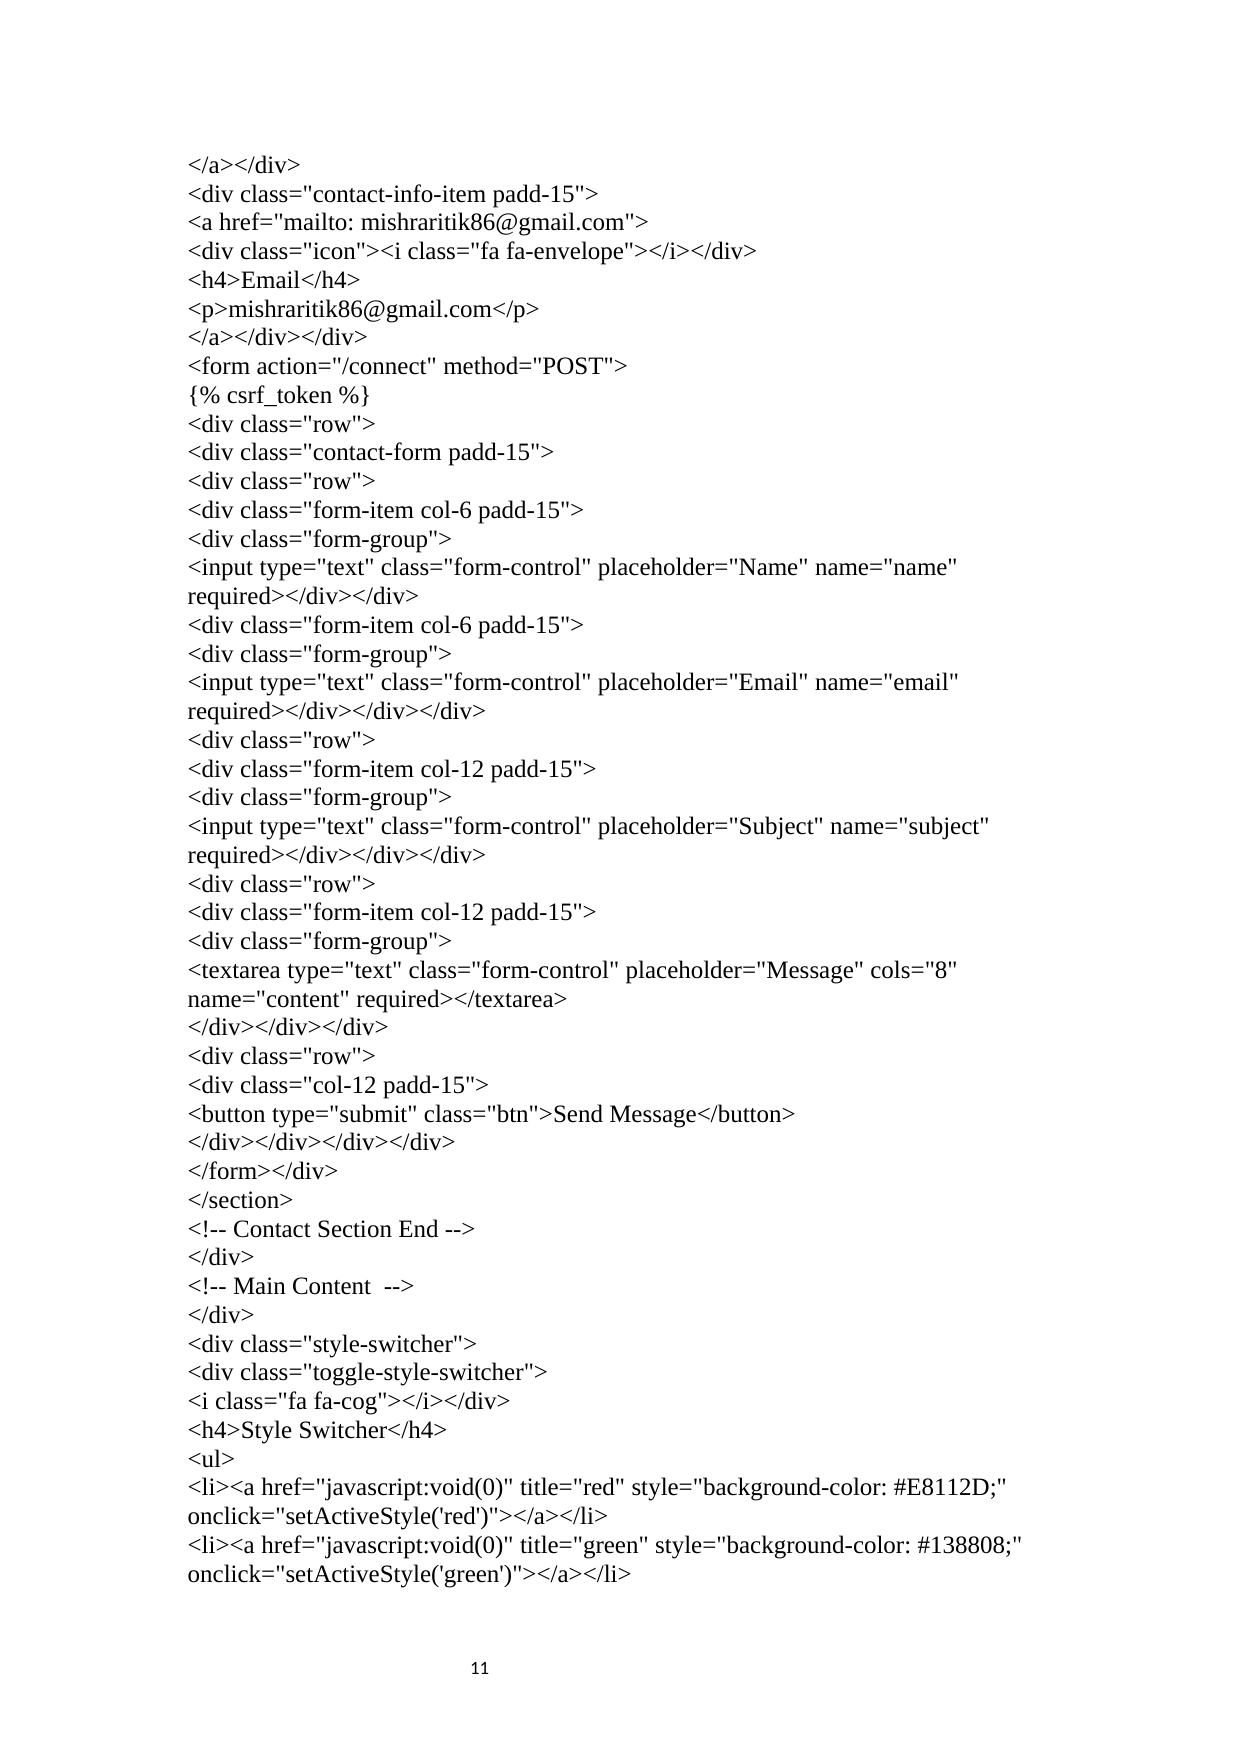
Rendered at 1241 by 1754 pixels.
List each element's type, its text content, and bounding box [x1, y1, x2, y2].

text <div class="row"> [187, 725, 1053, 754]
text </div></div></div></div> [187, 1127, 1053, 1156]
text <i class="fa fa-cog"></i></div> [187, 1386, 1053, 1415]
text <div class="icon"><i class="fa fa-envelope"></i></div> [187, 236, 1053, 265]
text <div class="row"> [187, 1041, 1053, 1070]
text onclick="setActiveStyle('green')"></a></li> [187, 1559, 1053, 1587]
text <textarea type="text" class="form-control" placeholder="Message" cols="8" [187, 955, 1053, 984]
text </form></div> [187, 1156, 1053, 1185]
text <div class="form-group"> [187, 782, 1053, 811]
text required></div></div></div> [187, 840, 1053, 869]
text <input type="text" class="form-control" placeholder="Email" name="email" [187, 667, 1053, 696]
text <div class="form-group"> [187, 524, 1053, 552]
text <div class="form-item col-6 padd-15"> [187, 495, 1053, 524]
text <ul> [187, 1444, 1053, 1472]
text <div class="form-group"> [187, 926, 1053, 955]
text </div></div></div> [187, 1012, 1053, 1041]
text <!-- Contact Section End --> [187, 1214, 1053, 1242]
text <div class="form-item col-12 padd-15"> [187, 754, 1053, 782]
text <div class="form-group"> [187, 639, 1053, 667]
text <div class="row"> [187, 466, 1053, 495]
text <h4>Email</h4> [187, 265, 1053, 294]
text </section> [187, 1185, 1053, 1214]
text name="content" required></textarea> [187, 984, 1053, 1012]
text required></div></div> [187, 581, 1053, 610]
text required></div></div></div> [187, 696, 1053, 725]
text </div> [187, 1242, 1053, 1271]
text <h4>Style Switcher</h4> [187, 1415, 1053, 1444]
text <p>mishraritik86@gmail.com</p> [187, 294, 1053, 322]
text <div class="contact-info-item padd-15"> [187, 179, 1053, 207]
text </a></div> [187, 150, 1053, 179]
text <div class="contact-form padd-15"> [187, 437, 1053, 466]
text <li><a href="javascript:void(0)" title="green" style="background-color: #138808;" [187, 1530, 1053, 1559]
text <form action="/connect" method="POST"> [187, 351, 1053, 380]
text <div class="form-item col-12 padd-15"> [187, 897, 1053, 926]
text <a href="mailto: mishraritik86@gmail.com"> [187, 207, 1053, 236]
text {% csrf_token %} [187, 380, 1053, 409]
text <div class="form-item col-6 padd-15"> [187, 610, 1053, 639]
text <div class="toggle-style-switcher"> [187, 1357, 1053, 1386]
text <div class="row"> [187, 869, 1053, 897]
text <div class="style-switcher"> [187, 1329, 1053, 1357]
text <button type="submit" class="btn">Send Message</button> [187, 1099, 1053, 1127]
text <input type="text" class="form-control" placeholder="Subject" name="subject" [187, 811, 1053, 840]
text <input type="text" class="form-control" placeholder="Name" name="name" [187, 552, 1053, 581]
text <div class="col-12 padd-15"> [187, 1070, 1053, 1099]
text <li><a href="javascript:void(0)" title="red" style="background-color: #E8112D;" [187, 1472, 1053, 1501]
text </a></div></div> [187, 322, 1053, 351]
text </div> [187, 1300, 1053, 1329]
text onclick="setActiveStyle('red')"></a></li> [187, 1501, 1053, 1530]
text <!-- Main Content --> [187, 1271, 1053, 1300]
text <div class="row"> [187, 409, 1053, 437]
